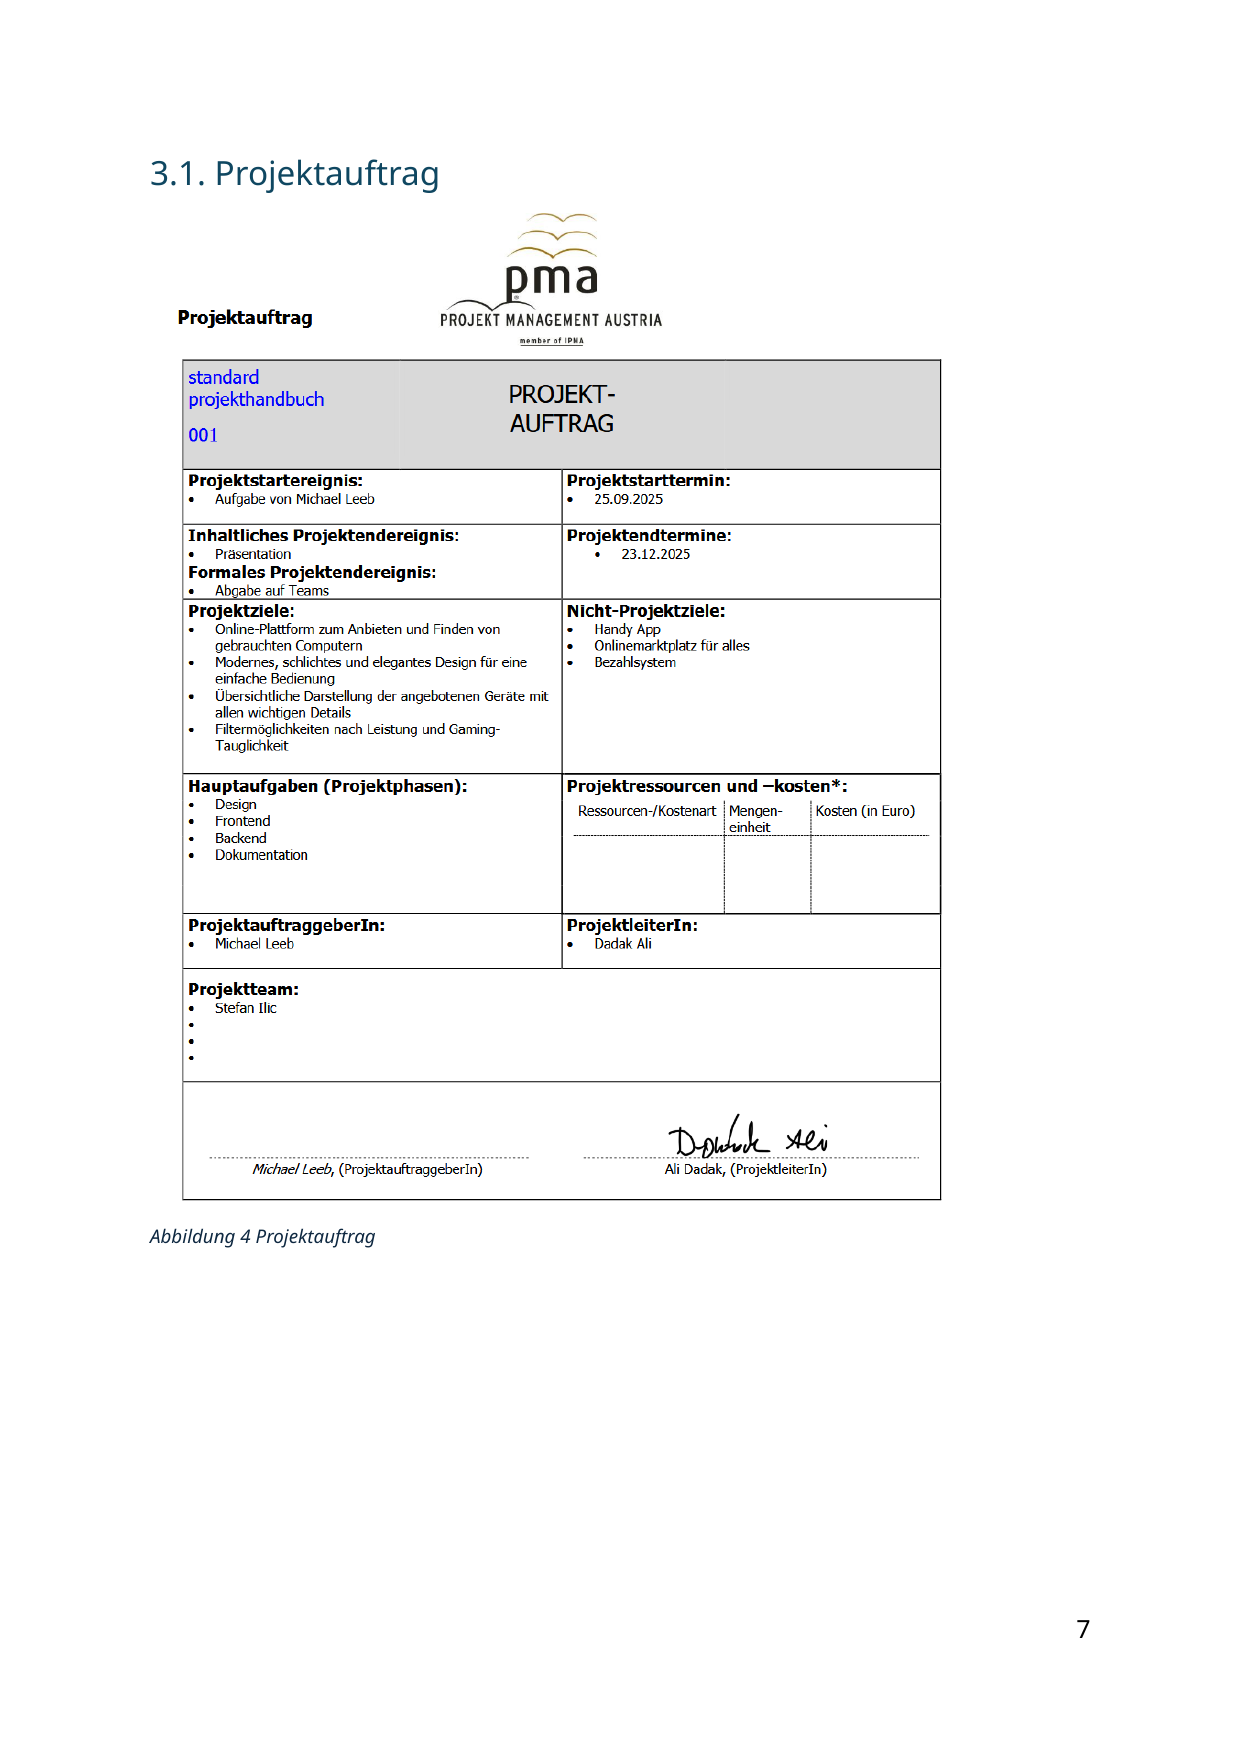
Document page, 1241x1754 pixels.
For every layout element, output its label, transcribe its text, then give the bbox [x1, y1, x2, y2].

picture [150, 210, 948, 1202]
subtitle 3.1. Projektauftrag [150, 150, 1090, 195]
text Abbildung 4 Projektauftrag [150, 1223, 1090, 1248]
